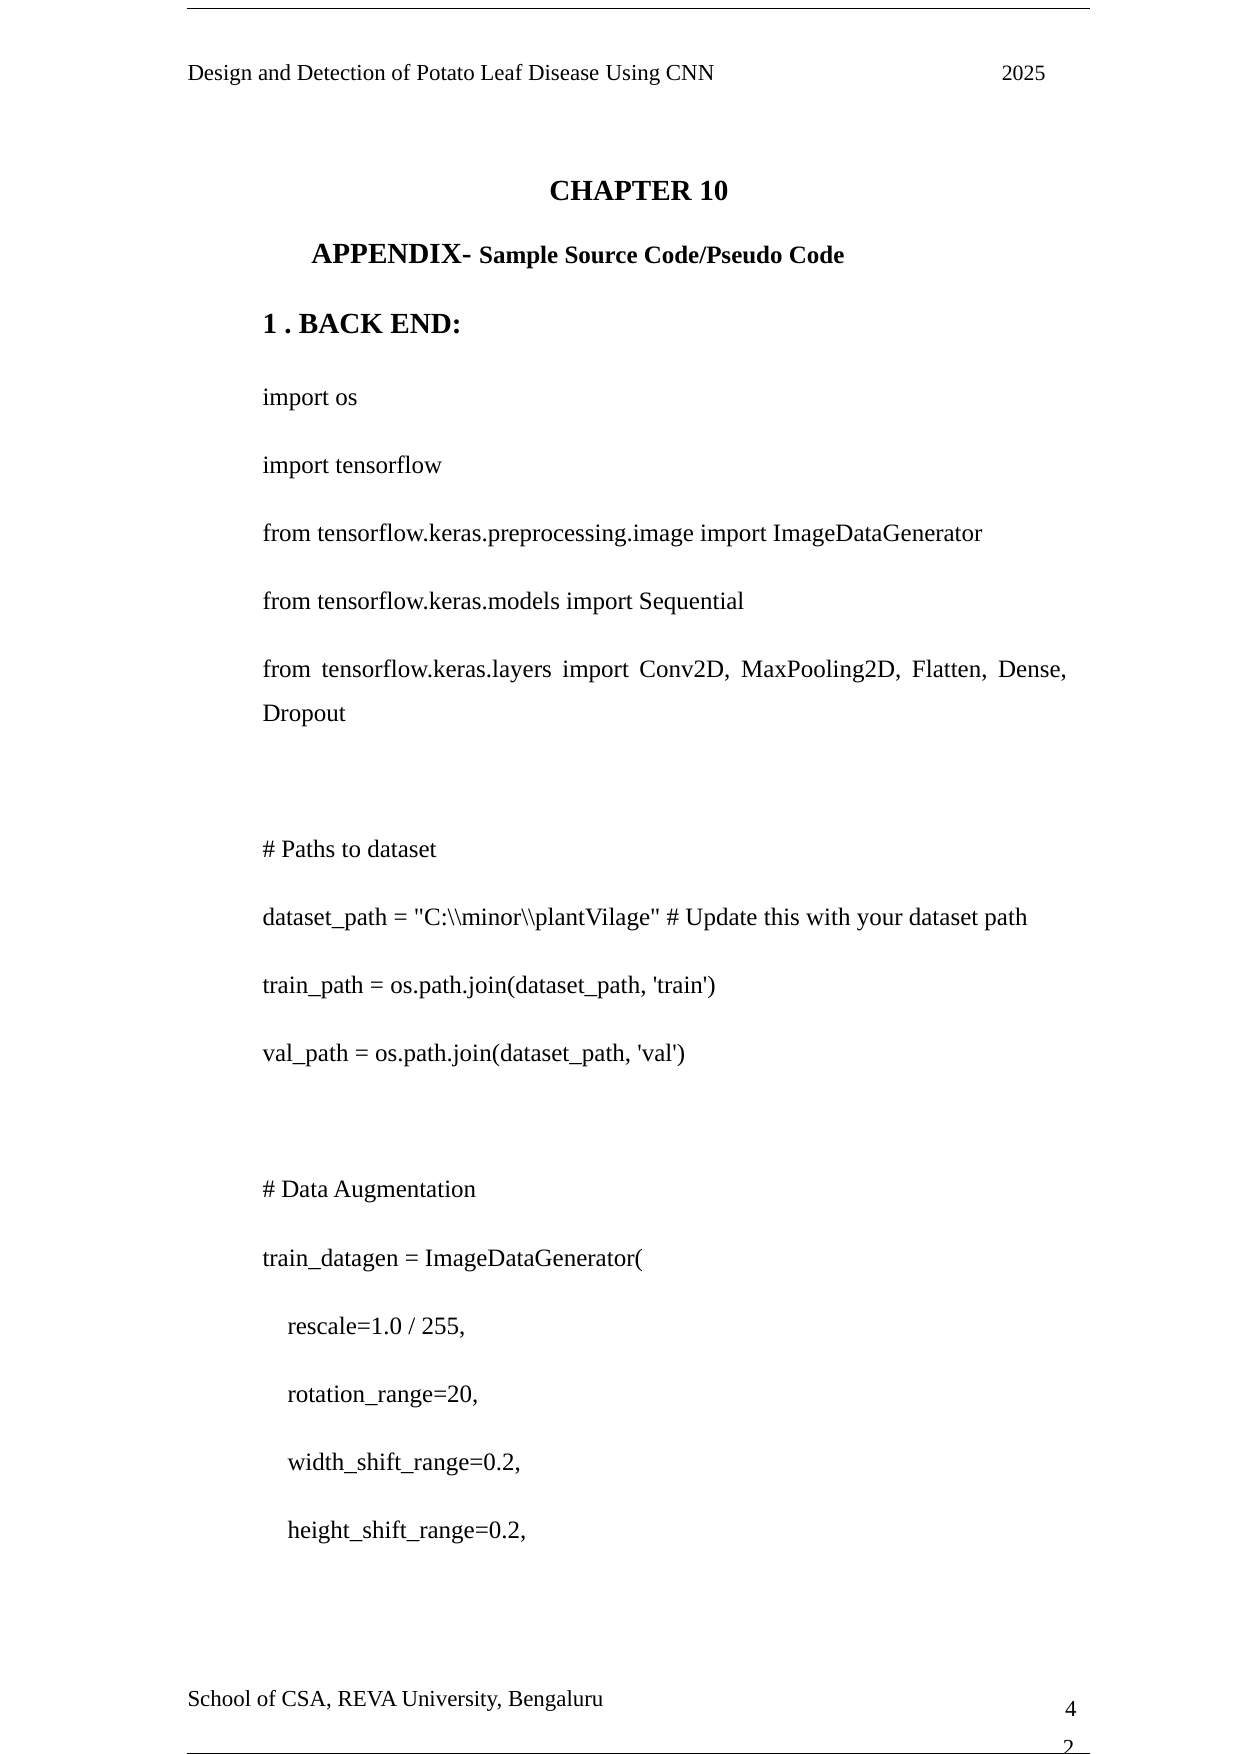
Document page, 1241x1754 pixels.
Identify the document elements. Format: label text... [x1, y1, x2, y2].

text val_path = os.path.join(dataset_path, 'val') [262, 1038, 1067, 1067]
text 1 . BACK END: [262, 307, 1067, 340]
text train_datagen = ImageDataGenerator( [262, 1243, 1067, 1271]
text APPENDIX- Sample Source Code/Pseudo Code [187, 236, 968, 269]
text dataset_path = "C:\\minor\\plantVilage" # Update this with your dataset path [262, 902, 1067, 931]
text # Data Augmentation [262, 1174, 1067, 1203]
text train_path = os.path.join(dataset_path, 'train') [262, 970, 1067, 999]
text import os [262, 382, 1067, 411]
text from tensorflow.keras.preprocessing.image import ImageDataGenerator [262, 518, 1067, 547]
text rescale=1.0 / 255, [262, 1311, 1067, 1339]
text from tensorflow.keras.layers import Conv2D, MaxPooling2D, Flatten, Dense, Dropout [262, 654, 1067, 726]
text from tensorflow.keras.models import Sequential [262, 586, 1067, 615]
text width_shift_range=0.2, [262, 1447, 1067, 1476]
text height_shift_range=0.2, [262, 1515, 1067, 1544]
text CHAPTER 10 [187, 173, 1090, 207]
text import tensorflow [262, 450, 1067, 479]
text # Paths to dataset [262, 834, 1067, 863]
text rotation_range=20, [262, 1379, 1067, 1408]
